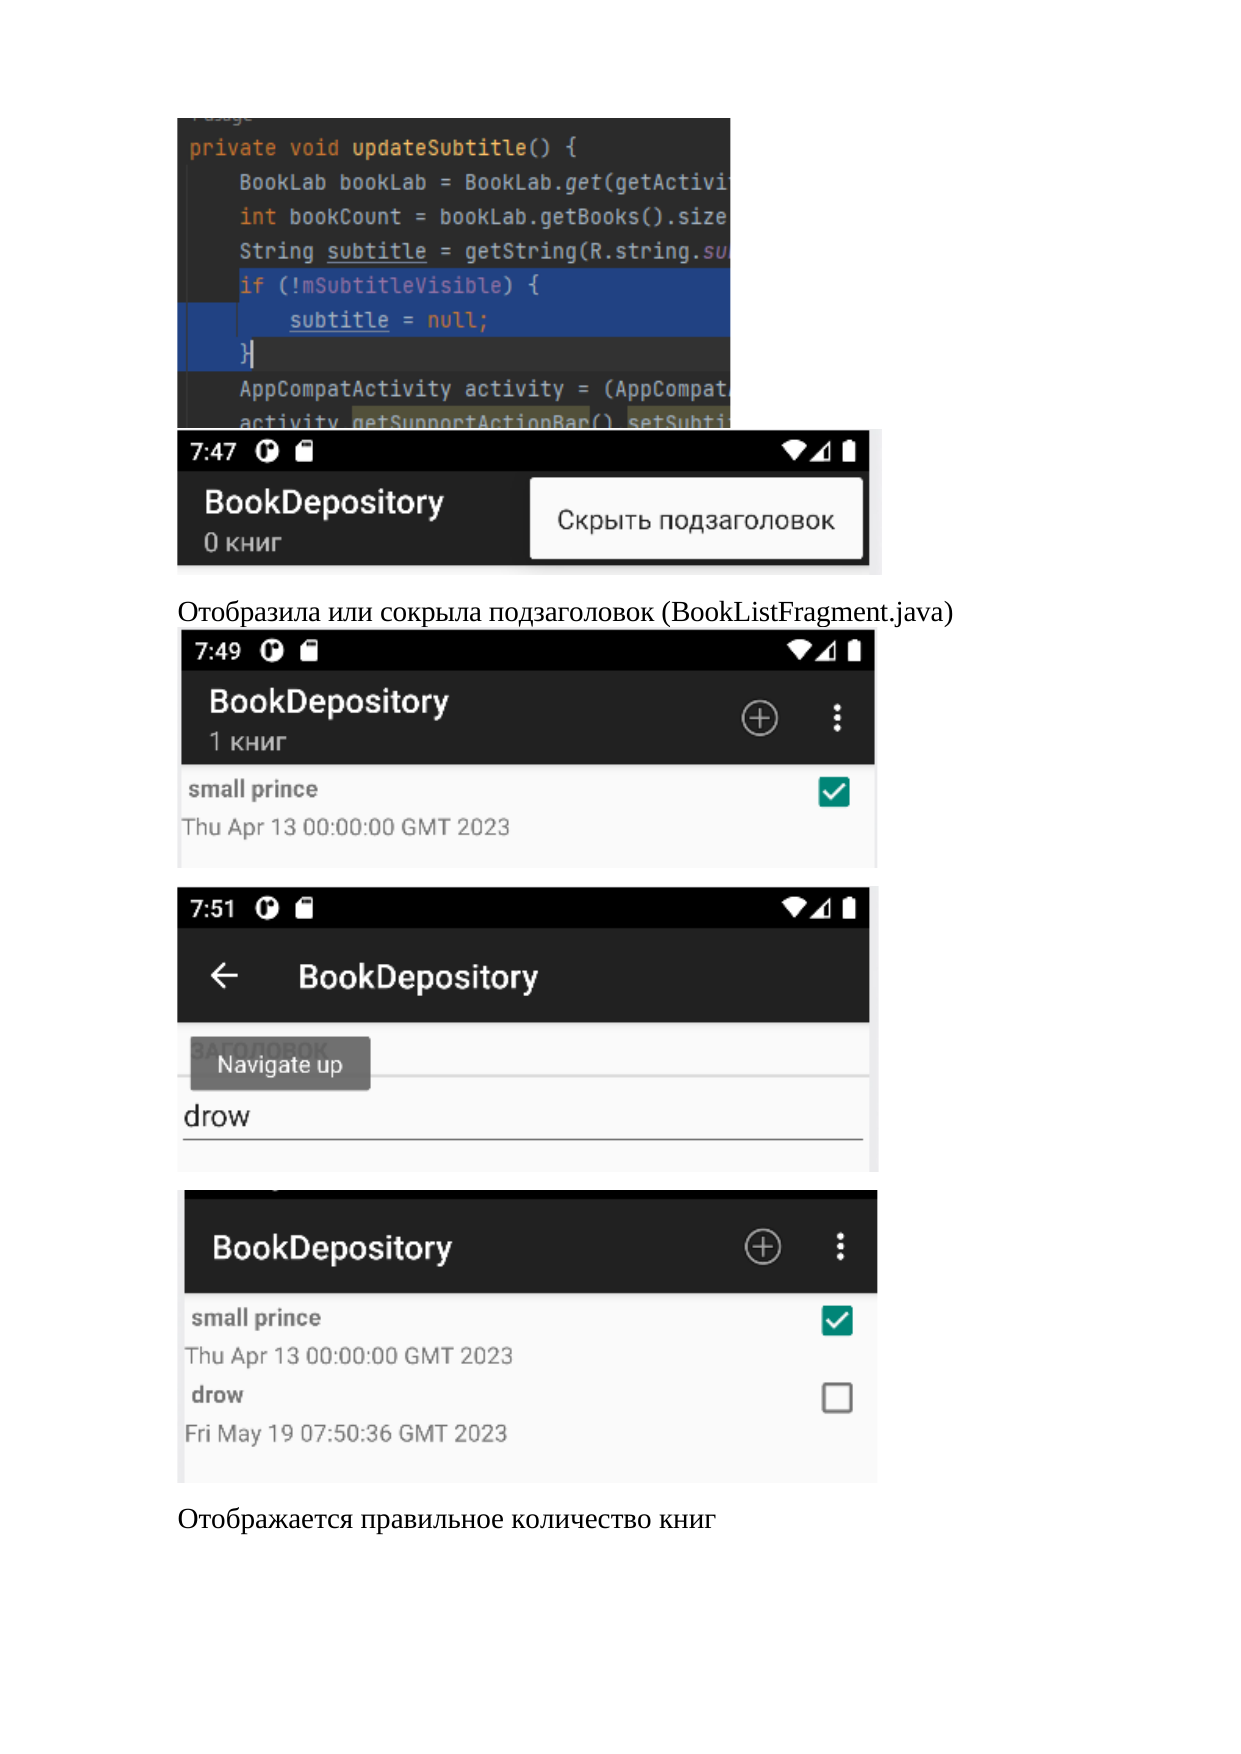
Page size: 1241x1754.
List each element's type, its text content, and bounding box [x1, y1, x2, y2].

picture [177, 429, 882, 575]
text Отображается правильное количество книг [177, 1501, 1152, 1535]
picture [177, 1190, 878, 1483]
text Отобразила или сокрыла подзаголовок (BookListFragment.java) [177, 594, 1152, 627]
picture [177, 118, 731, 428]
picture [177, 627, 878, 868]
picture [177, 886, 879, 1172]
